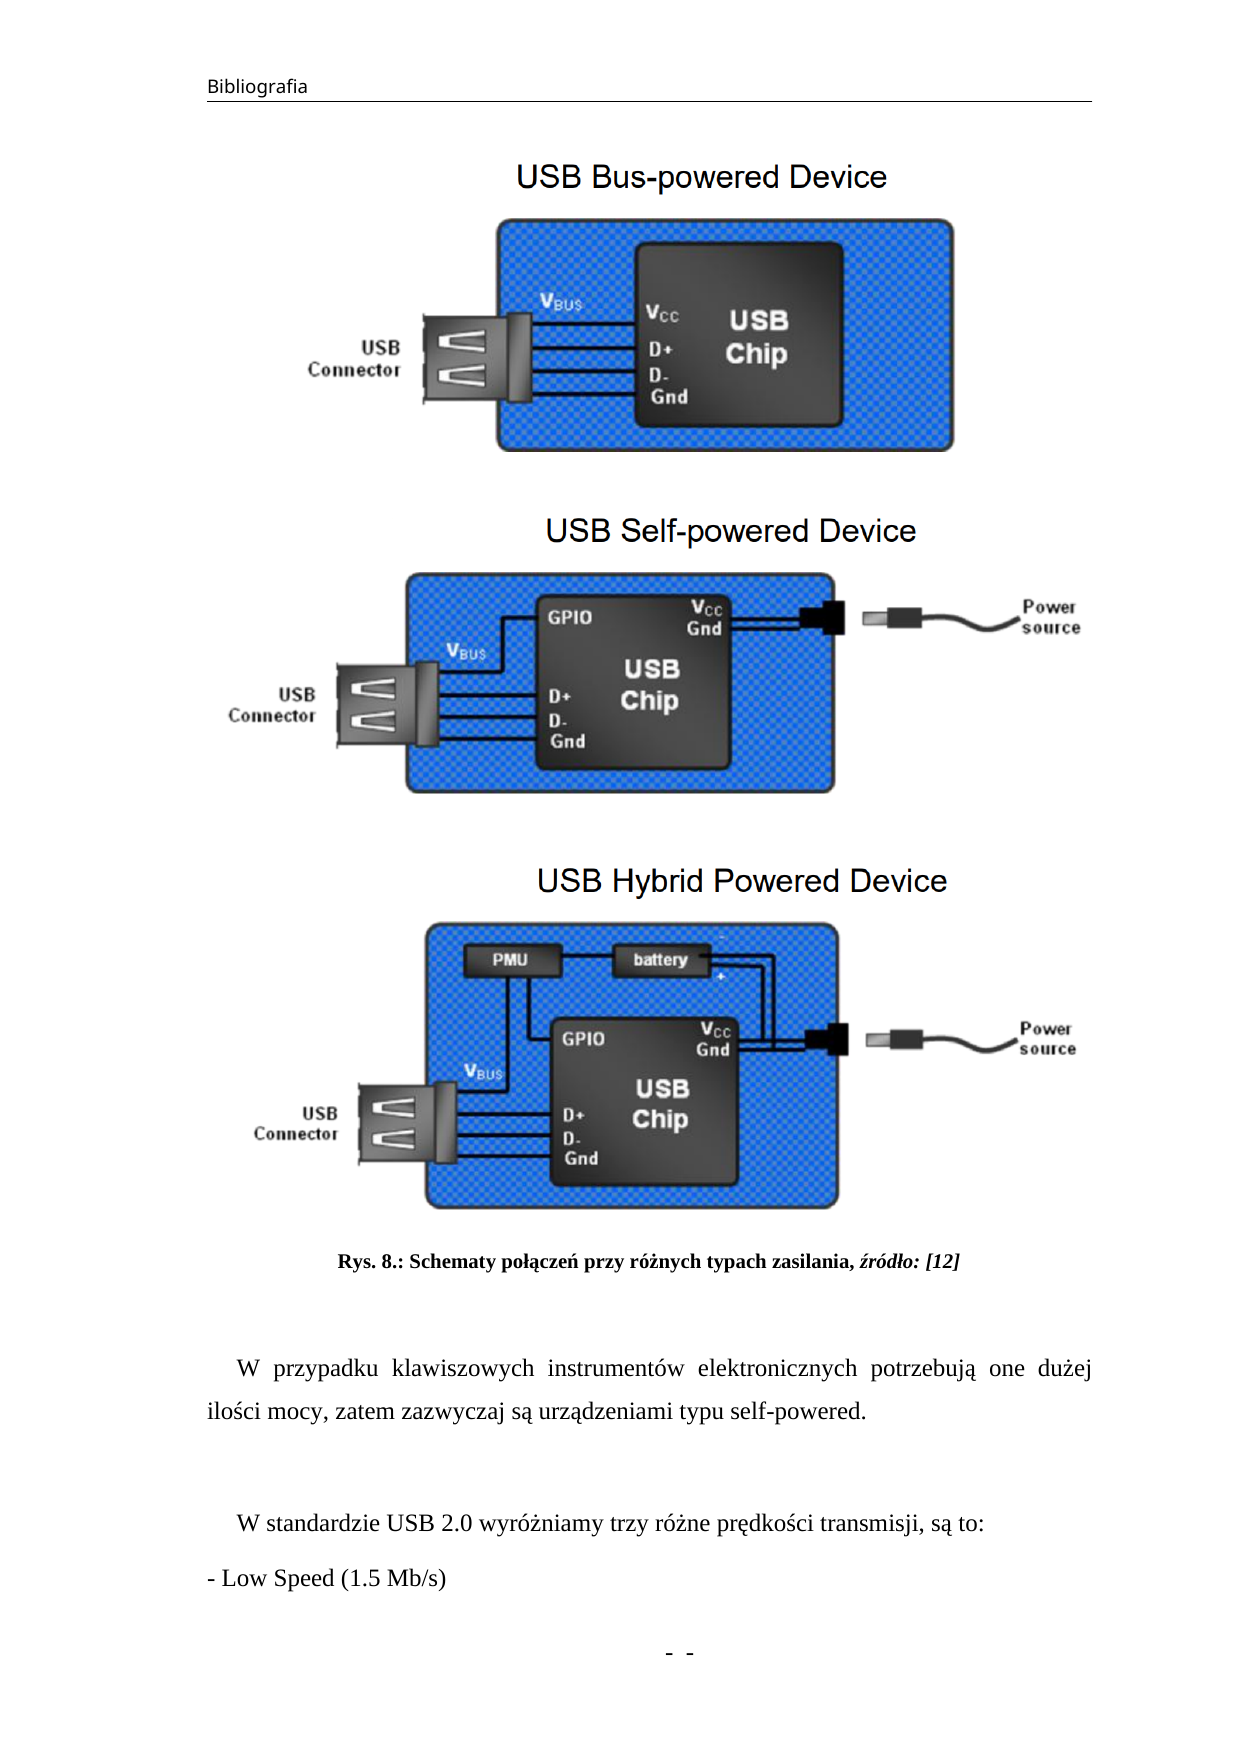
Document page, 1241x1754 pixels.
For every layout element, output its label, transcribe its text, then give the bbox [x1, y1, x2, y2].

text W standardzie USB 2.0 wyróżniamy trzy różne prędkości transmisji, są to: [207, 1508, 1092, 1536]
text W przypadku klawiszowych instrumentów elektronicznych potrzebują one dużej ilości mocy, zatem zazwyczaj są urządzeniami typu self-powered. [207, 1353, 1092, 1425]
text - Low Speed (1.5 Mb/s) [207, 1563, 1092, 1592]
picture [206, 147, 1093, 1223]
